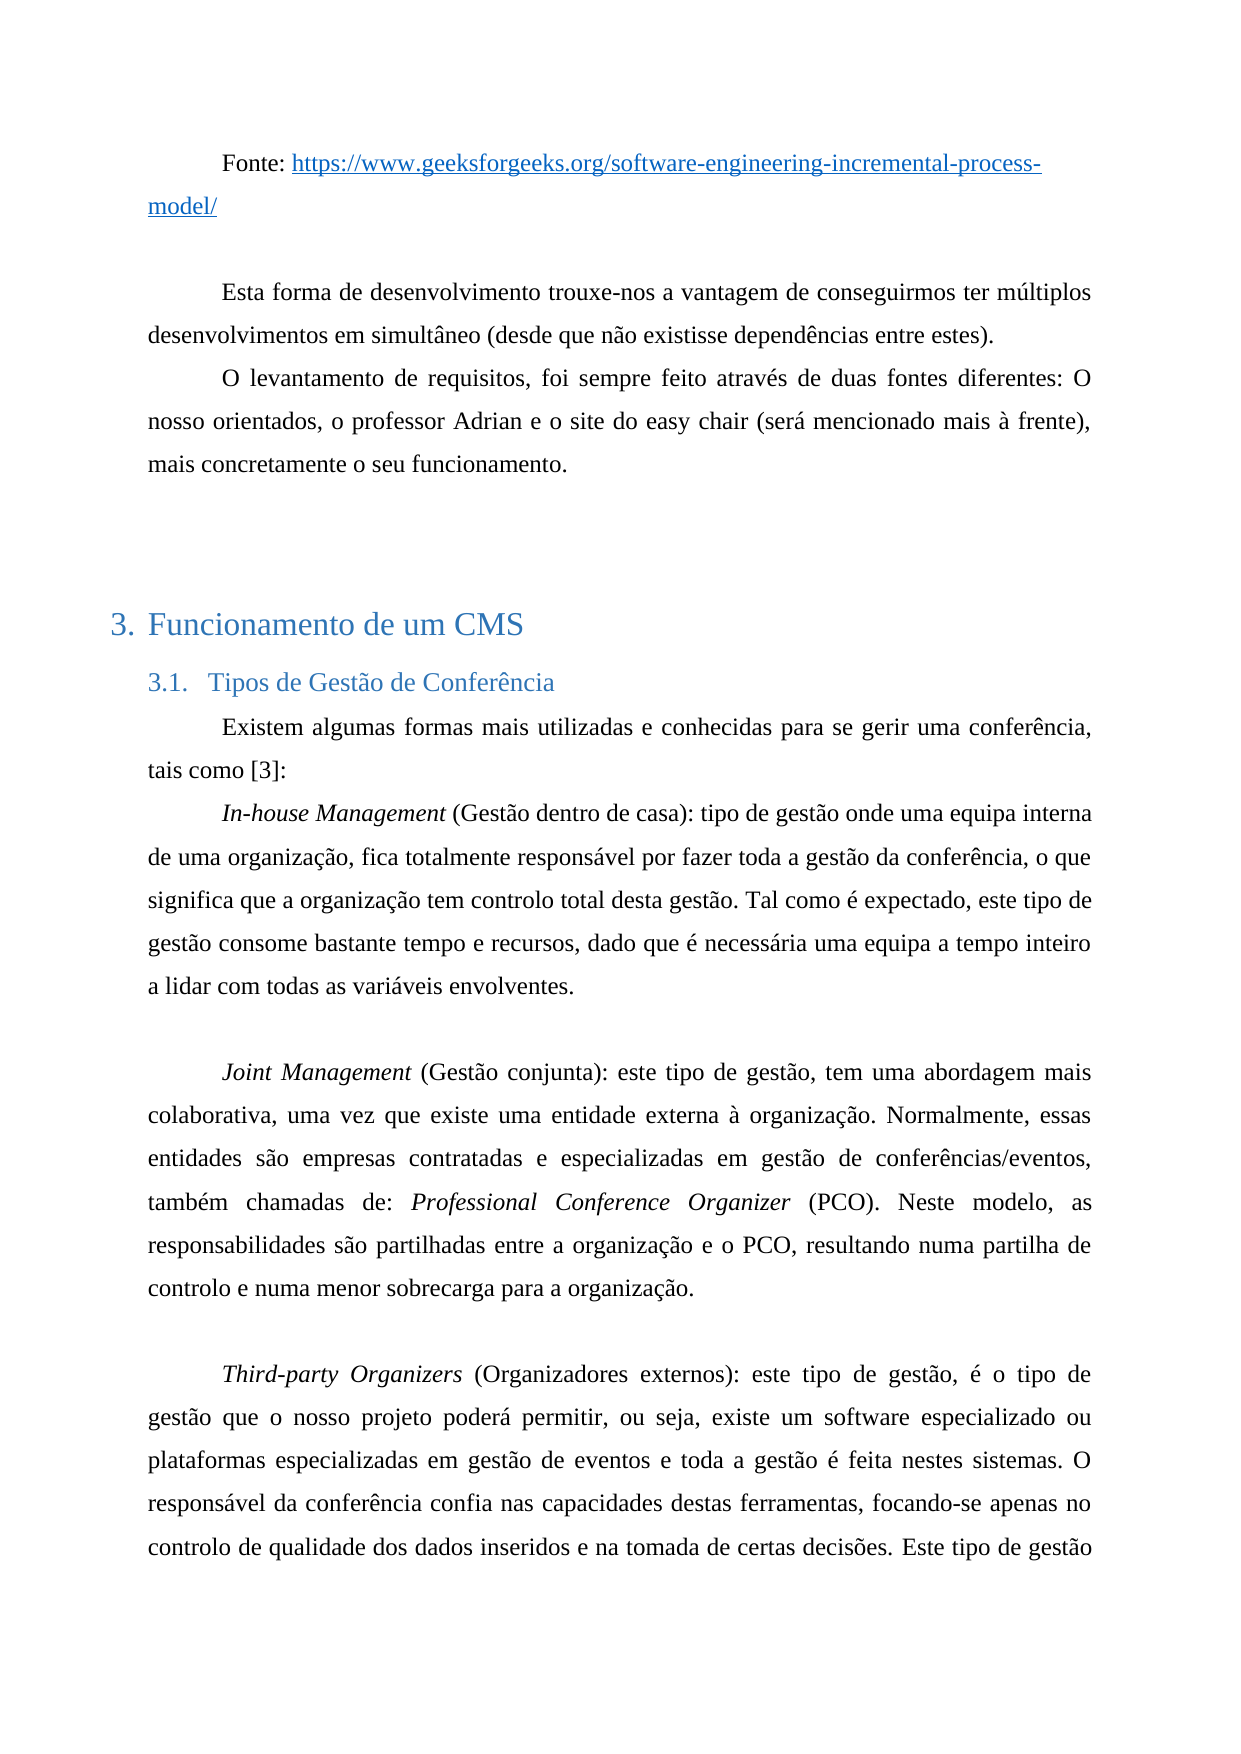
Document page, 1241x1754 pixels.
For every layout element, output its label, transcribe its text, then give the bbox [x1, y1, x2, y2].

text Existem algumas formas mais utilizadas e conhecidas para se gerir uma conferência, tais como : [148, 712, 1092, 784]
text Joint Management (Gestão conjunta): este tipo de gestão, tem uma abordagem mais colaborativa, uma vez que existe uma entidade externa à organização. Normalmente, essas entidades são empresas contratadas e especializadas em gestão de conferências/eventos, também chamadas de: Professional Conference Organizer (PCO). Neste modelo, as responsabilidades são partilhadas entre a organização e o PCO, resultando numa partilha de controlo e numa menor sobrecarga para a organização. [148, 1057, 1092, 1302]
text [148, 1359, 1092, 1560]
subtitle Tipos de Gestão de Conferência [148, 666, 1092, 697]
text O levantamento de requisitos, foi sempre feito através de duas fontes diferentes: O nosso orientados, o professor Adrian e o site do easy chair (será mencionado mais à frente), mais concretamente o seu funcionamento. [148, 363, 1092, 478]
subtitle Funcionamento de um CMS [110, 604, 1092, 642]
text Esta forma de desenvolvimento trouxe-nos a vantagem de conseguirmos ter múltiplos desenvolvimentos em simultâneo (desde que não existisse dependências entre estes). [148, 277, 1092, 349]
text In-house Management (Gestão dentro de casa): tipo de gestão onde uma equipa interna de uma organização, fica totalmente responsável por fazer toda a gestão da conferência, o que significa que a organização tem controlo total desta gestão. Tal como é expectado, este tipo de gestão consome bastante tempo e recursos, dado que é necessária uma equipa a tempo inteiro a lidar com todas as variáveis envolventes. [148, 798, 1092, 1000]
text Fonte: https://www.geeksforgeeks.org/software-engineering-incremental-process-model/ [148, 148, 1092, 219]
